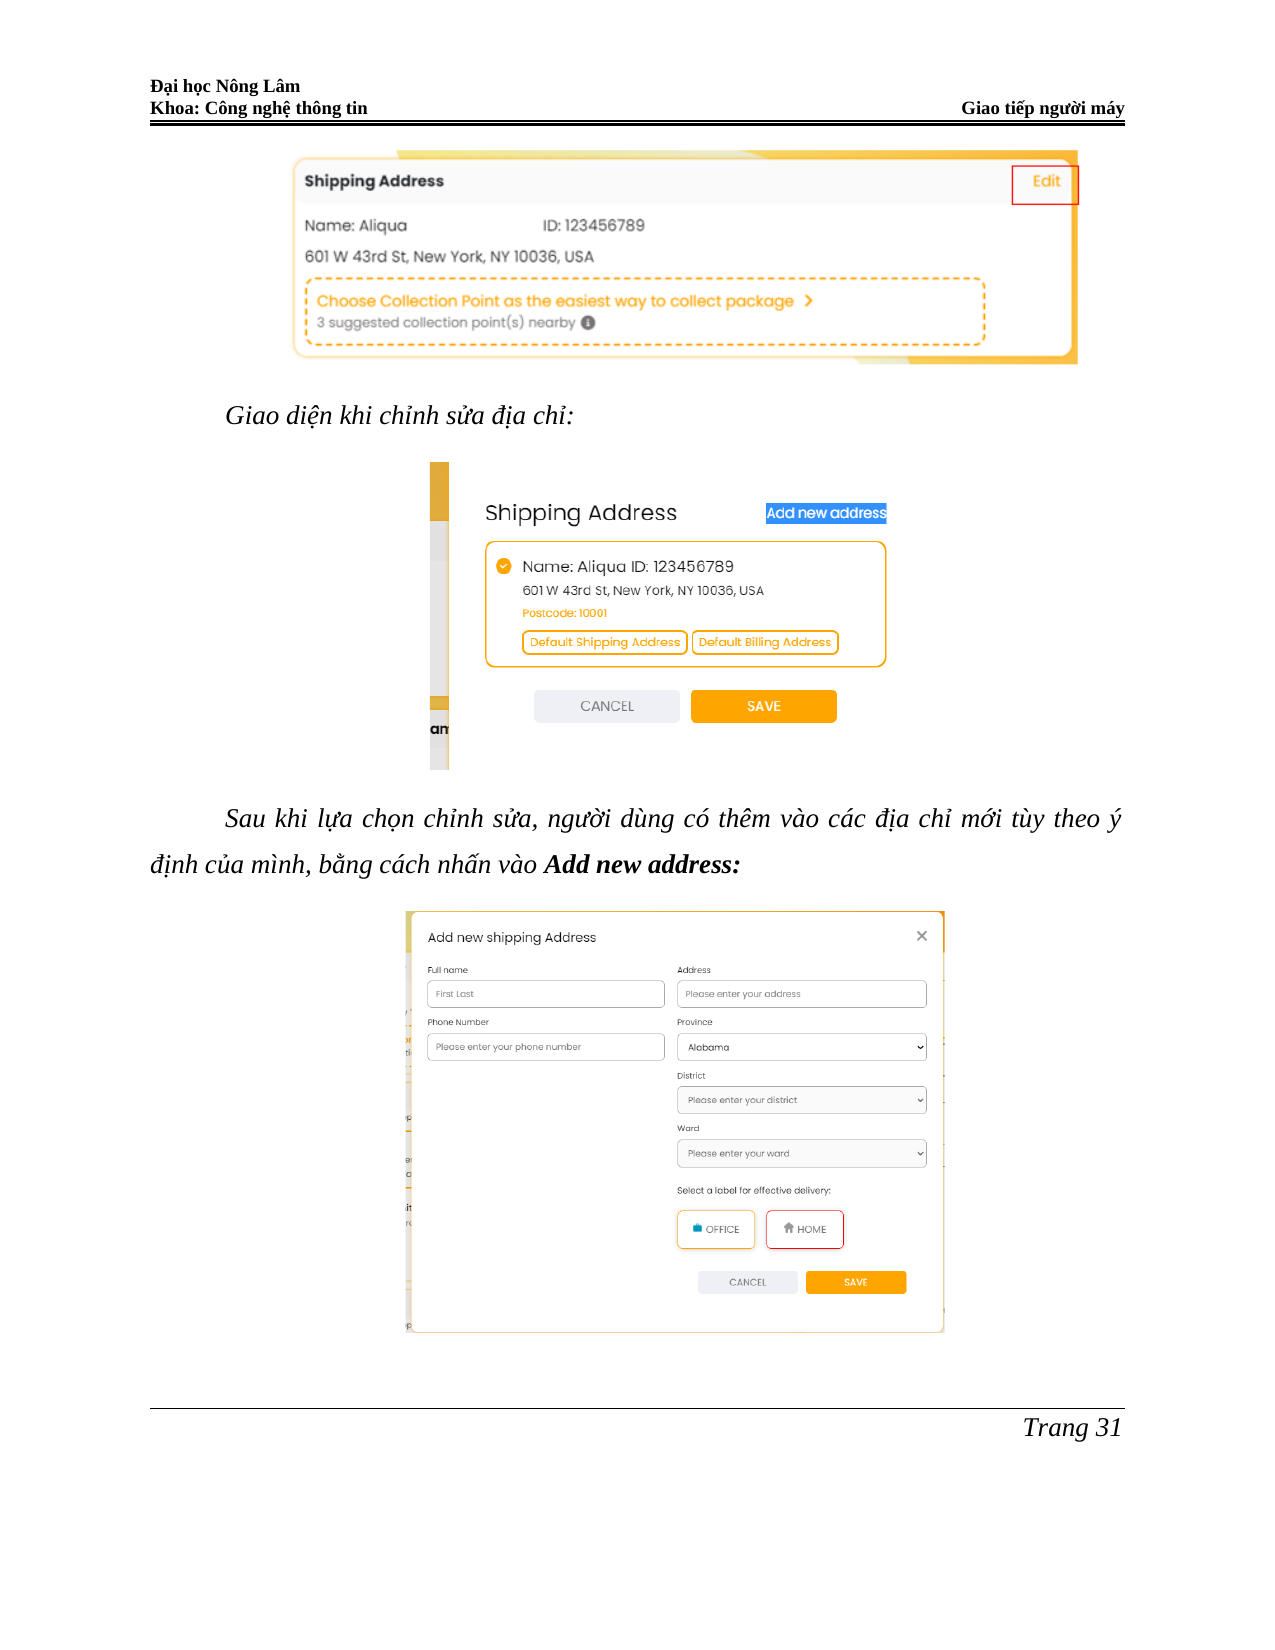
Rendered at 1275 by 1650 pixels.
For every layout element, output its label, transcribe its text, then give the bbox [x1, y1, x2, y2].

text Giao diện khi chỉnh sửa địa chỉ: [150, 399, 1125, 430]
text Sau khi lựa chọn chỉnh sửa, người dùng có thêm vào các địa chỉ mới tùy theo ý định của mình, bằng cách nhấn vào Add new address: [150, 802, 1125, 879]
picture [268, 150, 1083, 367]
picture [405, 911, 945, 1333]
picture [429, 462, 921, 770]
